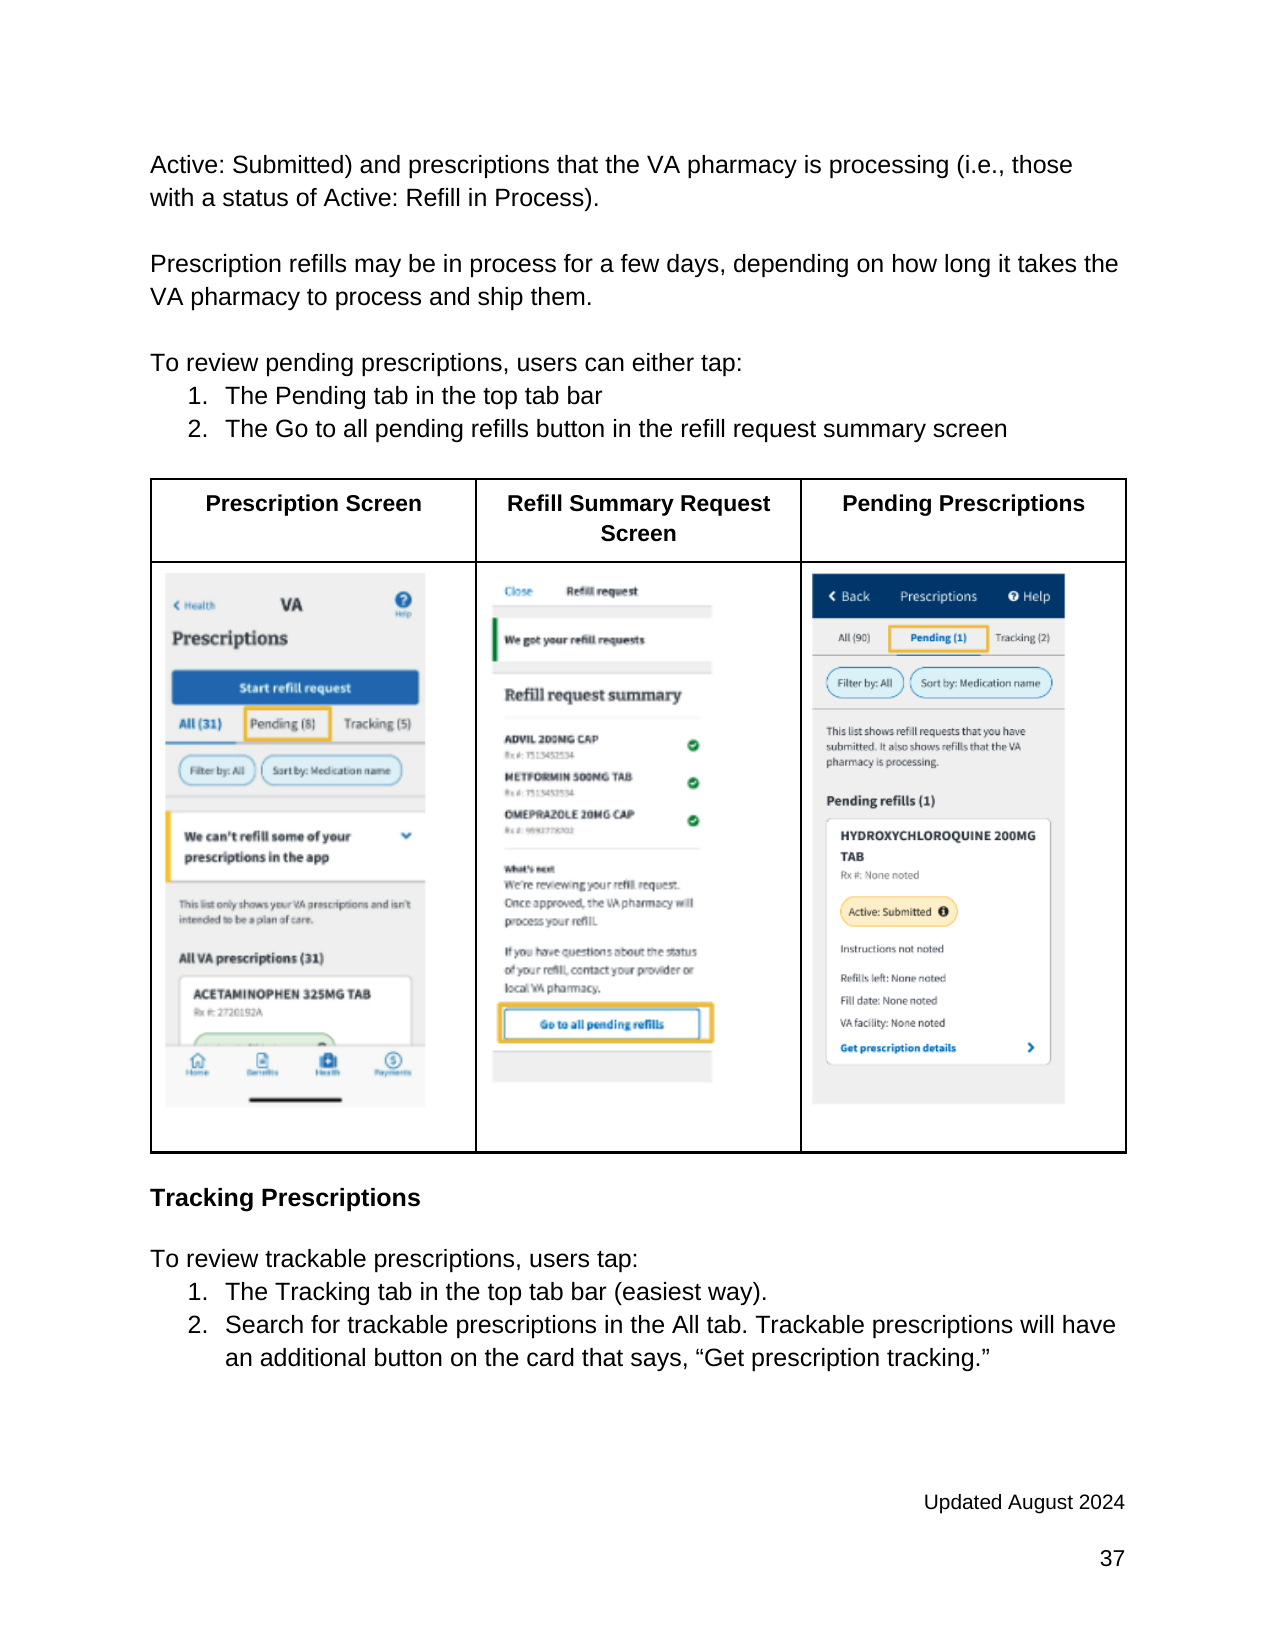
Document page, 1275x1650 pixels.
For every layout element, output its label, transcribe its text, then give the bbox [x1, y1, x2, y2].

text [150, 150, 1125, 212]
table_header Prescription Screen [152, 480, 475, 561]
text Tracking Prescriptions [150, 1183, 1125, 1211]
text To review pending prescriptions, users can either tap: [150, 348, 1125, 377]
text Prescription refills may be in process for a few days, depending on how long it takes the VA pharmacy to process and ship them. [150, 249, 1125, 311]
list The Go to all pending refills button in the refill request summary screen [187, 414, 1125, 443]
table_cell [152, 563, 475, 1151]
table_header Pending Prescriptions [802, 480, 1125, 561]
table_cell [802, 563, 1125, 1151]
table_cell [477, 563, 800, 1151]
list The Pending tab in the top tab bar [187, 381, 1125, 410]
picture [486, 573, 724, 1089]
table_header Refill Summary Request Screen [477, 480, 800, 561]
list Search for trackable prescriptions in the All tab. Trackable prescriptions will have an additional button on the card that says, “Get prescription tracking.” [187, 1310, 1125, 1372]
picture [161, 573, 426, 1117]
list The Tracking tab in the top tab bar (easiest way). [187, 1277, 1125, 1306]
picture [811, 573, 1066, 1105]
text To review trackable prescriptions, users tap: [150, 1211, 1125, 1273]
